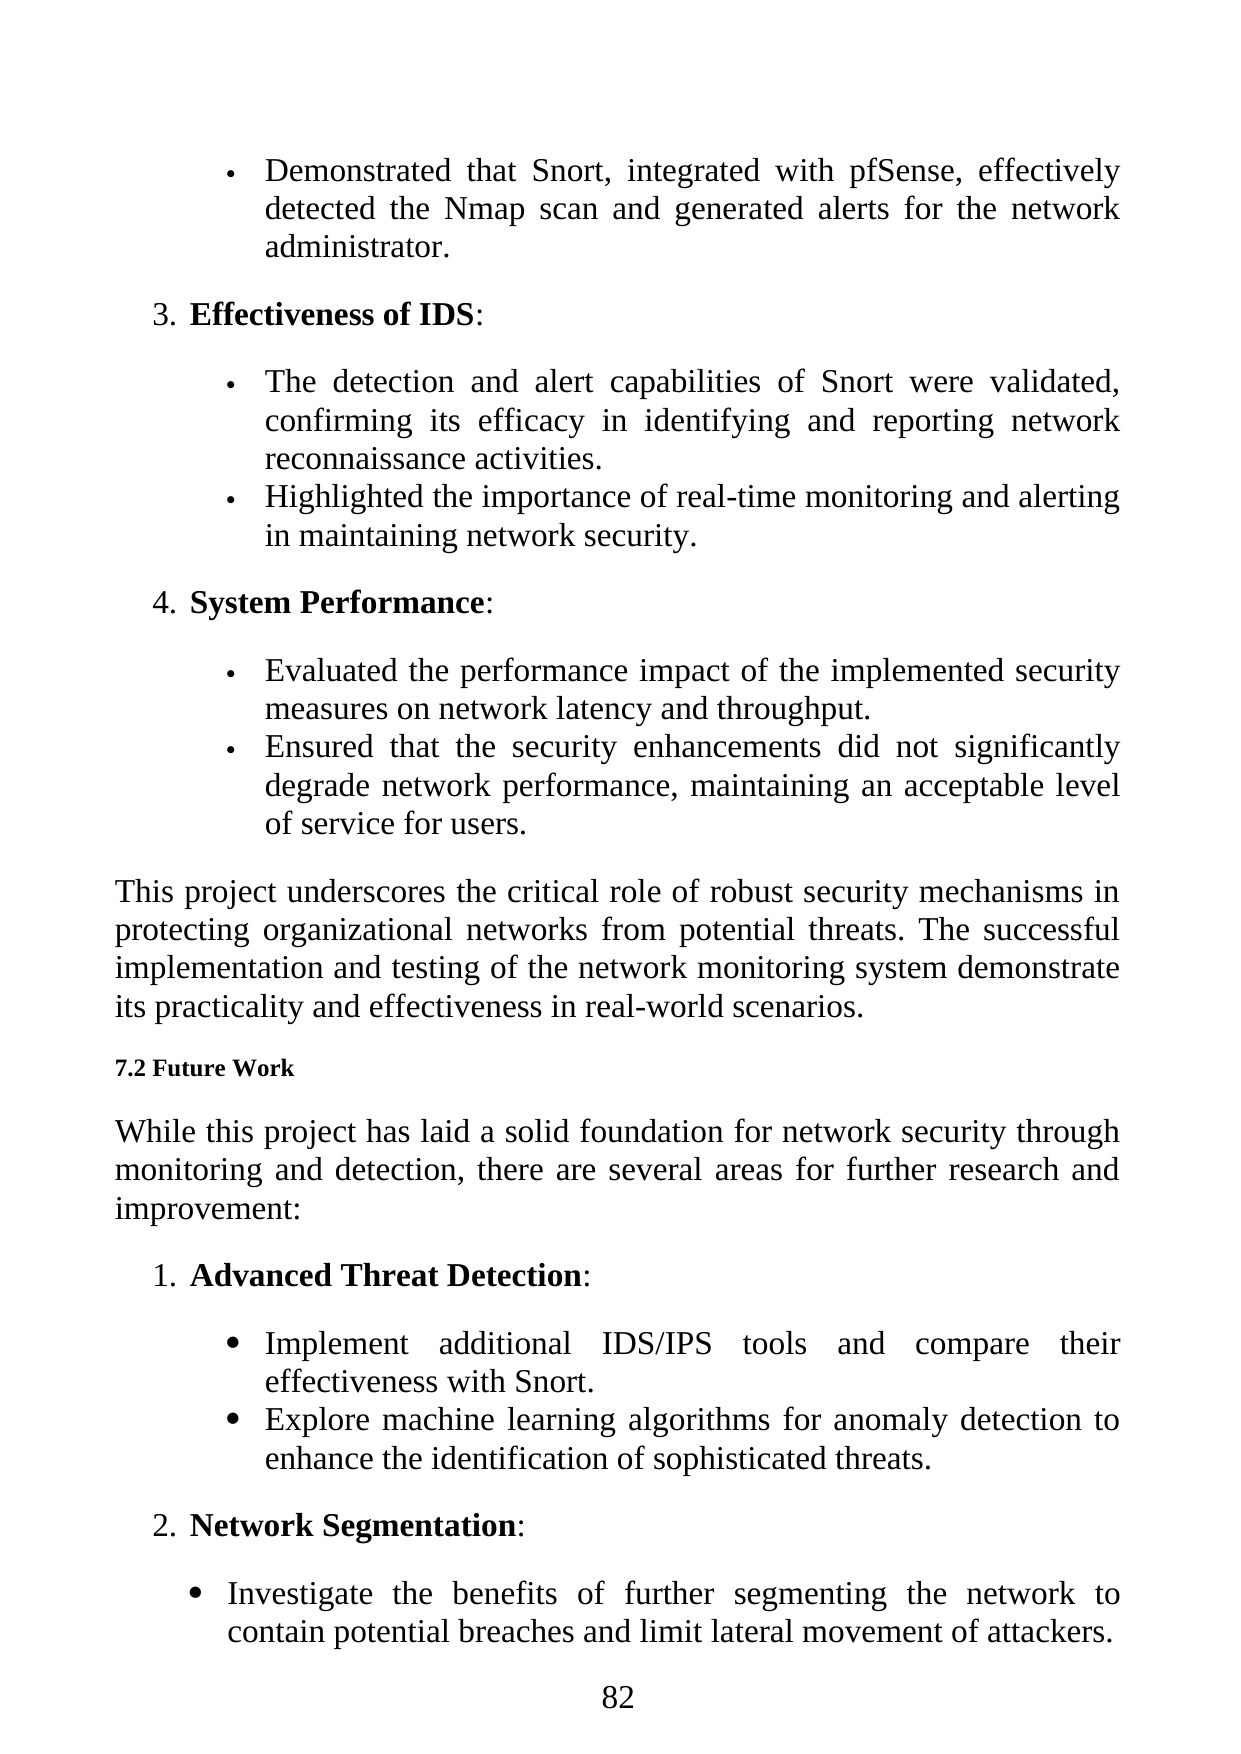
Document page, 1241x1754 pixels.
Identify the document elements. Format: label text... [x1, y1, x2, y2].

list Advanced Threat Detection: [152, 1255, 1121, 1294]
list Investigate the benefits of further segmenting the network to contain potential breaches and limit lateral movement of attackers. [189, 1573, 1121, 1649]
list Highlighted the importance of real-time monitoring and alerting in maintaining network security. [227, 477, 1121, 553]
list Network Segmentation: [152, 1505, 1121, 1544]
list The detection and alert capabilities of Snort were validated, confirming its efficacy in identifying and reporting network reconnaissance activities. [227, 362, 1121, 477]
subtitle 7.2 Future Work [114, 1053, 1121, 1082]
list Implement additional IDS/IPS tools and compare their effectiveness with Snort. [227, 1323, 1121, 1399]
list Ensured that the security enhancements did not significantly degrade network performance, maintaining an acceptable level of service for users. [227, 727, 1121, 842]
list Effectiveness of IDS: [152, 294, 1121, 332]
text This project underscores the critical role of robust security mechanisms in protecting organizational networks from potential threats. The successful implementation and testing of the network monitoring system demonstrate its practicality and effectiveness in real-world scenarios. [114, 871, 1121, 1024]
list System Performance: [152, 582, 1121, 621]
list Evaluated the performance impact of the implemented security measures on network latency and throughput. [227, 650, 1121, 727]
text While this project has laid a solid foundation for network security through monitoring and detection, there are several areas for further research and improvement: [114, 1111, 1121, 1226]
list Demonstrated that Snort, integrated with pfSense, effectively detected the Nmap scan and generated alerts for the network administrator. [227, 150, 1121, 265]
list Explore machine learning algorithms for anomaly detection to enhance the identification of sophisticated threats. [227, 1399, 1121, 1476]
